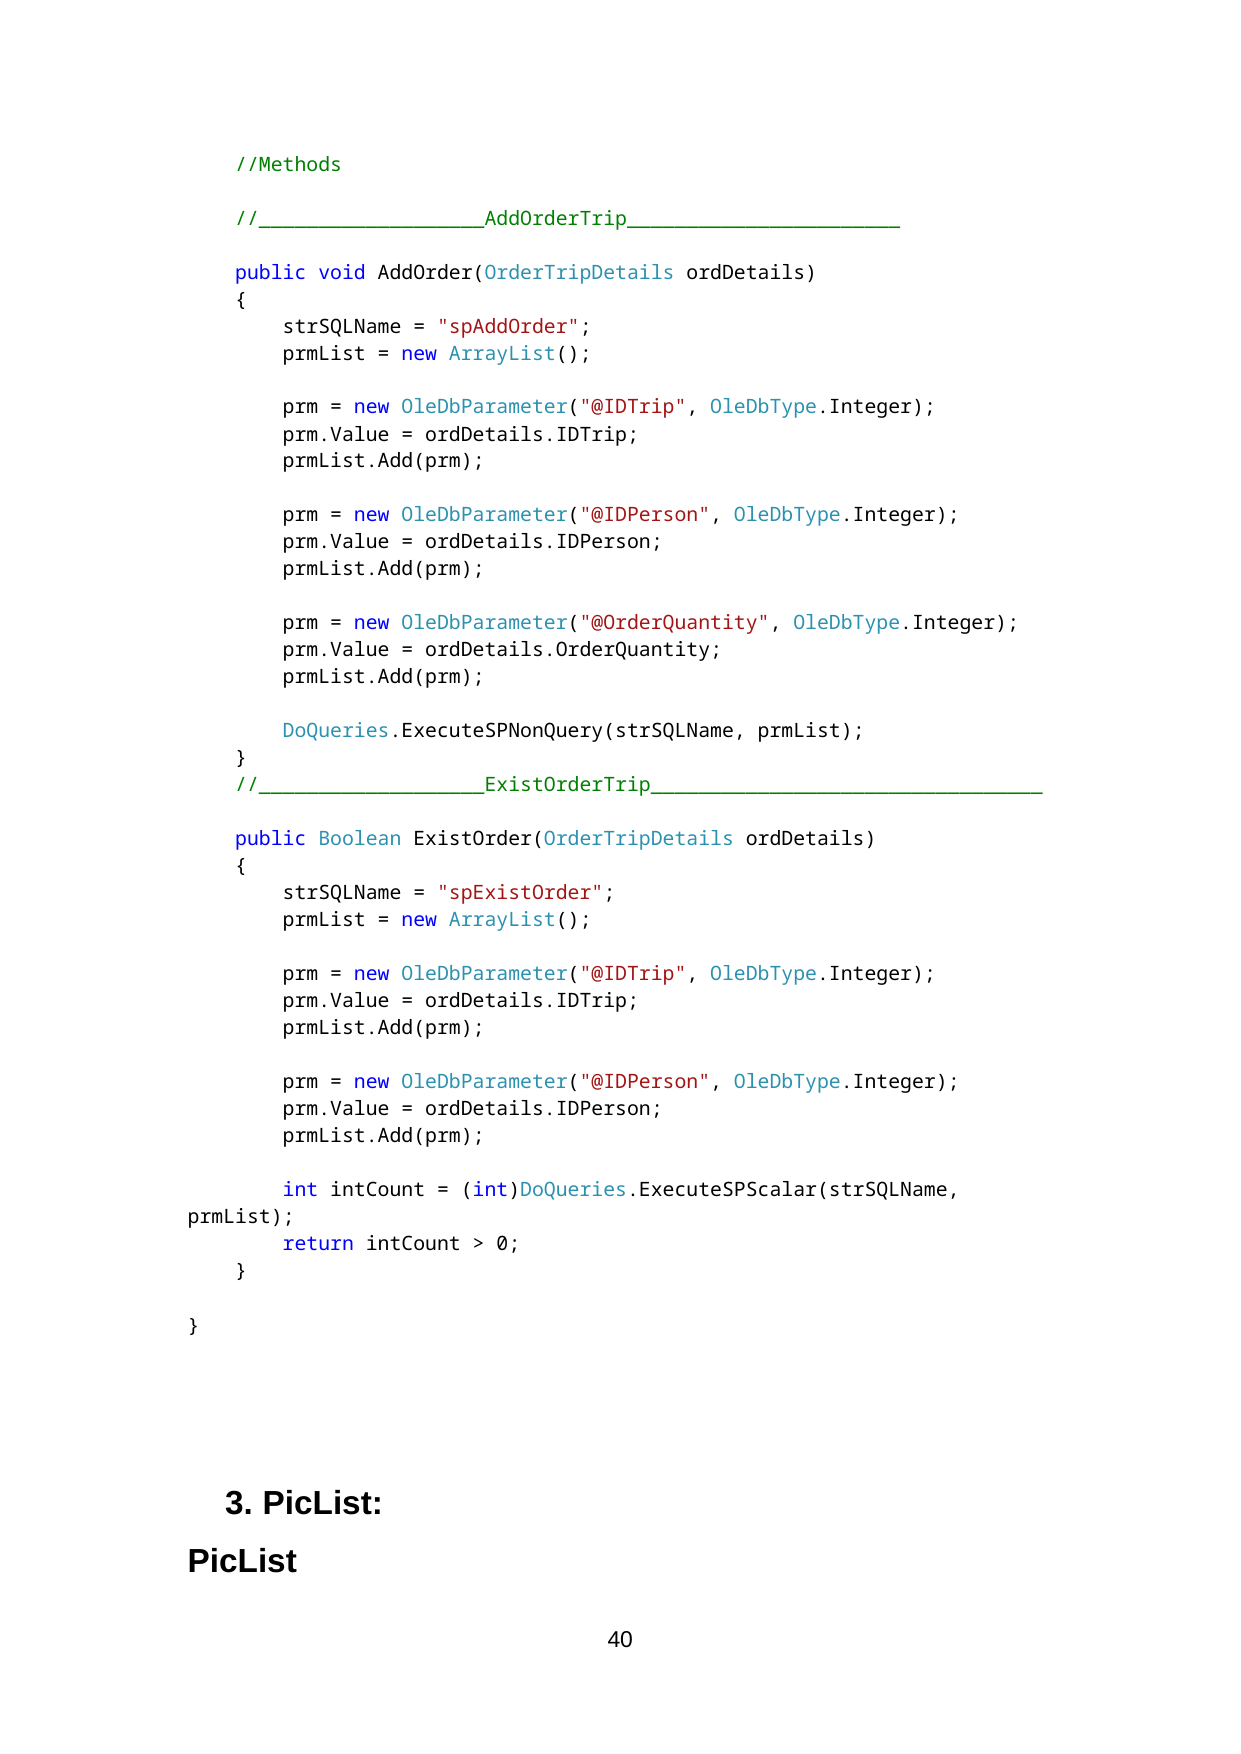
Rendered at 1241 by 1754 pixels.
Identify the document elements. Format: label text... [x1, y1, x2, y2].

text int intCount = (int)DoQueries.ExecuteSPScalar(strSQLName, prmList); [187, 1175, 1053, 1229]
text } [187, 1256, 1053, 1283]
text prmList = new ArrayList(); [187, 339, 1053, 366]
text public void AddOrder(OrderTripDetails ordDetails) [187, 258, 1053, 285]
text //Methods [187, 150, 1053, 177]
text prm.Value = ordDetails.IDTrip; [187, 986, 1053, 1013]
text return intCount > 0; [187, 1229, 1053, 1256]
text } [187, 1311, 1053, 1338]
text prm.Value = ordDetails.OrderQuantity; [187, 636, 1053, 663]
text } [187, 743, 1053, 771]
text strSQLName = "spExistOrder"; [187, 878, 1053, 905]
text prmList.Add(prm); [187, 663, 1053, 689]
text PicList [187, 1541, 1053, 1580]
text { [187, 285, 1053, 312]
text prm = new OleDbParameter("@IDPerson", OleDbType.Integer); [187, 501, 1053, 528]
text //___________________ExistOrderTrip_________________________________ [187, 771, 1053, 797]
text prm.Value = ordDetails.IDTrip; [187, 420, 1053, 447]
text //___________________AddOrderTrip_______________________ [187, 204, 1053, 231]
text prm.Value = ordDetails.IDPerson; [187, 1094, 1053, 1121]
text { [187, 851, 1053, 878]
text public Boolean ExistOrder(OrderTripDetails ordDetails) [187, 824, 1053, 851]
text prmList.Add(prm); [187, 1013, 1053, 1040]
text prmList = new ArrayList(); [187, 905, 1053, 932]
text prm.Value = ordDetails.IDPerson; [187, 528, 1053, 555]
text DoQueries.ExecuteSPNonQuery(strSQLName, prmList); [187, 717, 1053, 743]
text strSQLName = "spAddOrder"; [187, 312, 1053, 339]
list PicList: [225, 1483, 1053, 1522]
text prm = new OleDbParameter("@OrderQuantity", OleDbType.Integer); [187, 609, 1053, 636]
text prmList.Add(prm); [187, 447, 1053, 474]
text prm = new OleDbParameter("@IDTrip", OleDbType.Integer); [187, 393, 1053, 420]
text prm = new OleDbParameter("@IDPerson", OleDbType.Integer); [187, 1067, 1053, 1094]
text prm = new OleDbParameter("@IDTrip", OleDbType.Integer); [187, 959, 1053, 986]
text prmList.Add(prm); [187, 555, 1053, 582]
text prmList.Add(prm); [187, 1121, 1053, 1148]
